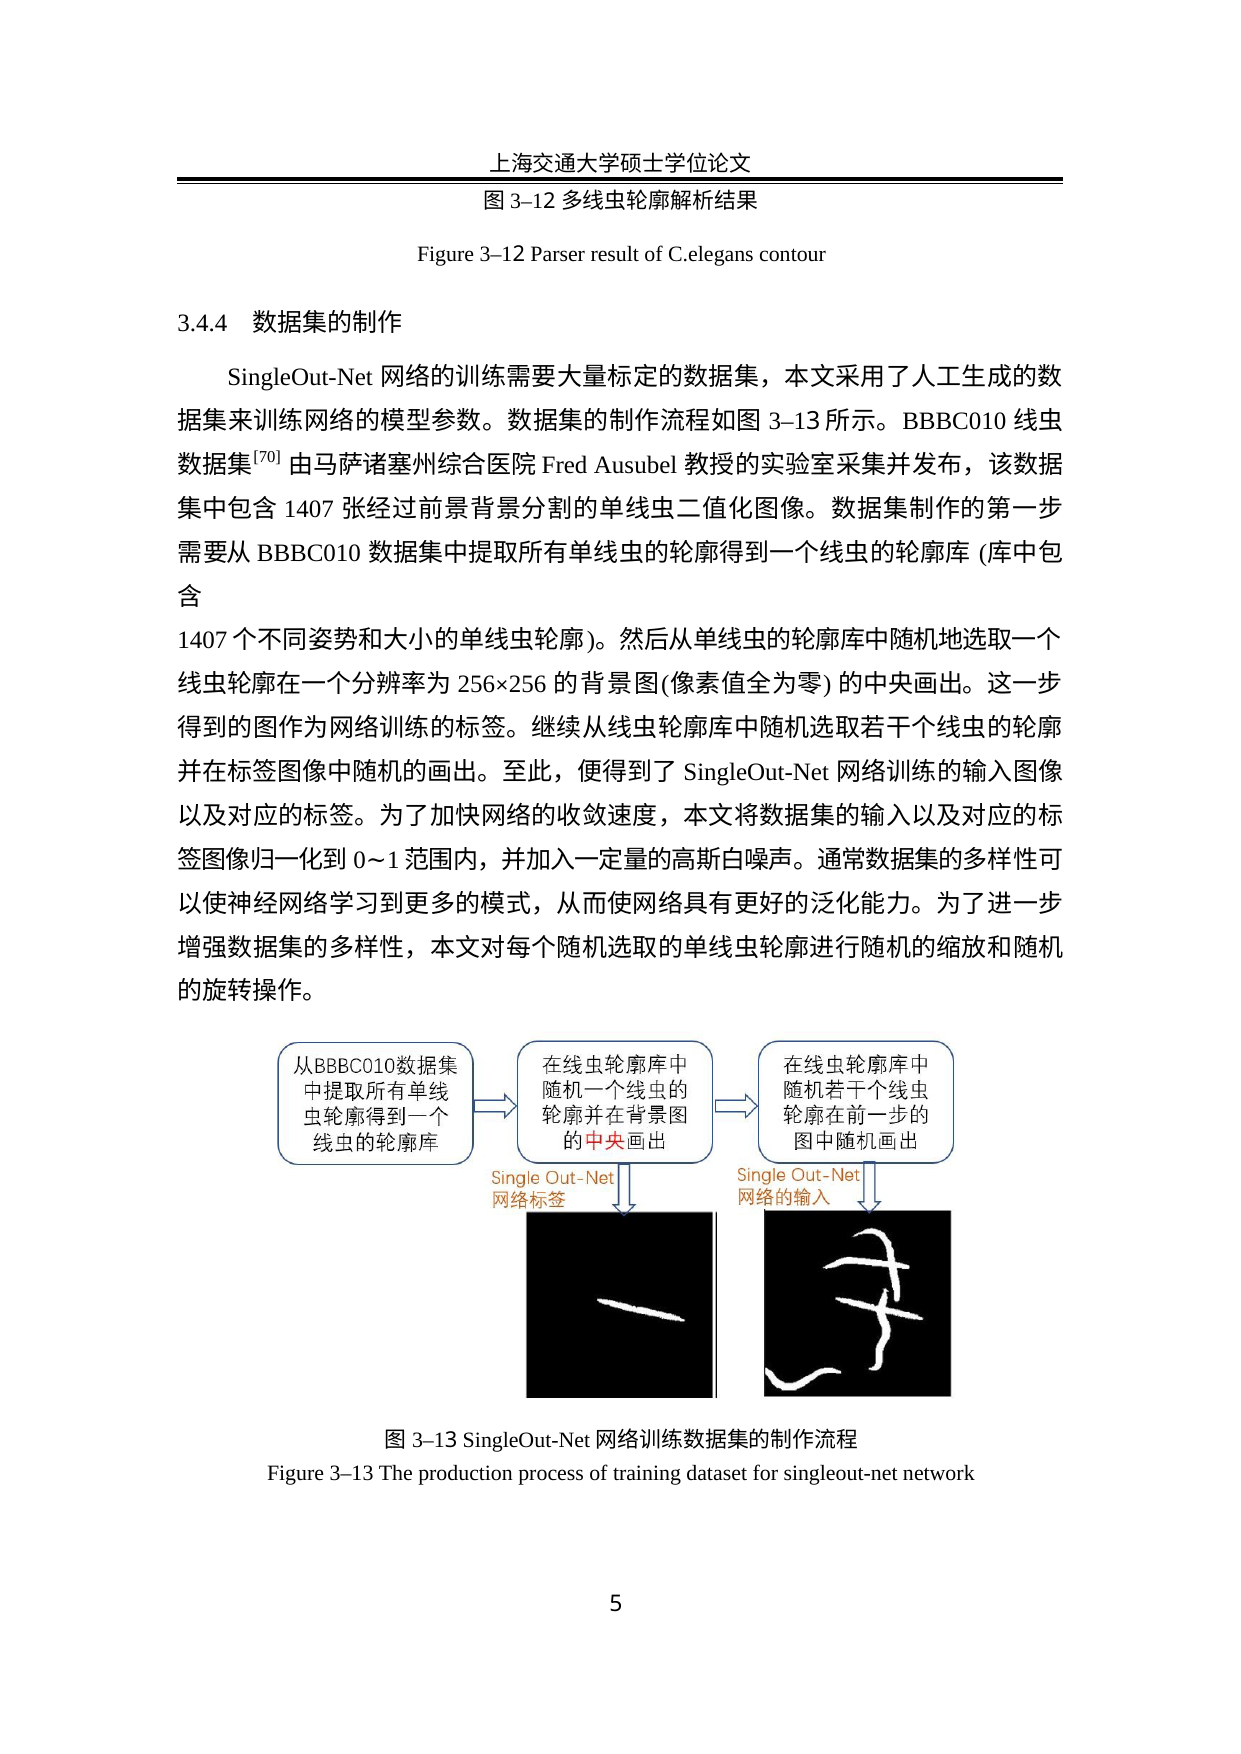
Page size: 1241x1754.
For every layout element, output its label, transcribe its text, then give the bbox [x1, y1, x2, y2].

text Figure 3–12 Parser result of C.elegans contour [417, 238, 828, 268]
text 1407个不同姿势和大小的单线虫轮廓)。然后从单线虫的轮廓库中随机地选取一个线虫轮廓在一个分辨率为 256×256 的背景图(像素值全为零) 的中央画出。这一步得到的图作为网络训练的标签。继续从线虫轮廓库中随机选取若干个线虫的轮廓并在标签图像中随机的画出。至此，便得到了 SingleOut-Net 网络训练的输入图像以及对应的标签。为了加快网络的收敛速度，本文将数据集的输入以及对应的标签图像归一化到 0∼1范围内，并加入一定量的高斯白噪声。通常数据集的多样性可以使神经网络学习到更多的模式，从而使网络具有更好的泛化能力。为了进一步增强数据集的多样性，本文对每个随机选取的单线虫轮廓进行随机的缩放和随机的旋转操作。 [177, 620, 1063, 1007]
text SingleOut-Net 网络的训练需要大量标定的数据集，本文采用了人工生成的数据集来训练网络的模型参数。数据集的制作流程如图3–13所示。BBBC010 线虫数据集[70] 由马萨诸塞州综合医院 Fred Ausubel 教授的实验室采集并发布，该数据集中包含 1407 张经过前景背景分割的单线虫二值化图像。数据集制作的第一步需要从 BBBC010 数据集中提取所有单线虫的轮廓得到一个线虫的轮廓库 (库中包含 [177, 357, 1063, 612]
text Figure 3–13 The production process of training dataset for singleout-net network [267, 1460, 1173, 1486]
picture [277, 1031, 956, 1399]
list 数据集的制作 [177, 304, 1173, 339]
text 图 3–13 SingleOut-Net 网络训练数据集的制作流程 [384, 1052, 1173, 1453]
text 图 3–12 多线虫轮廓解析结果 [417, 183, 828, 215]
